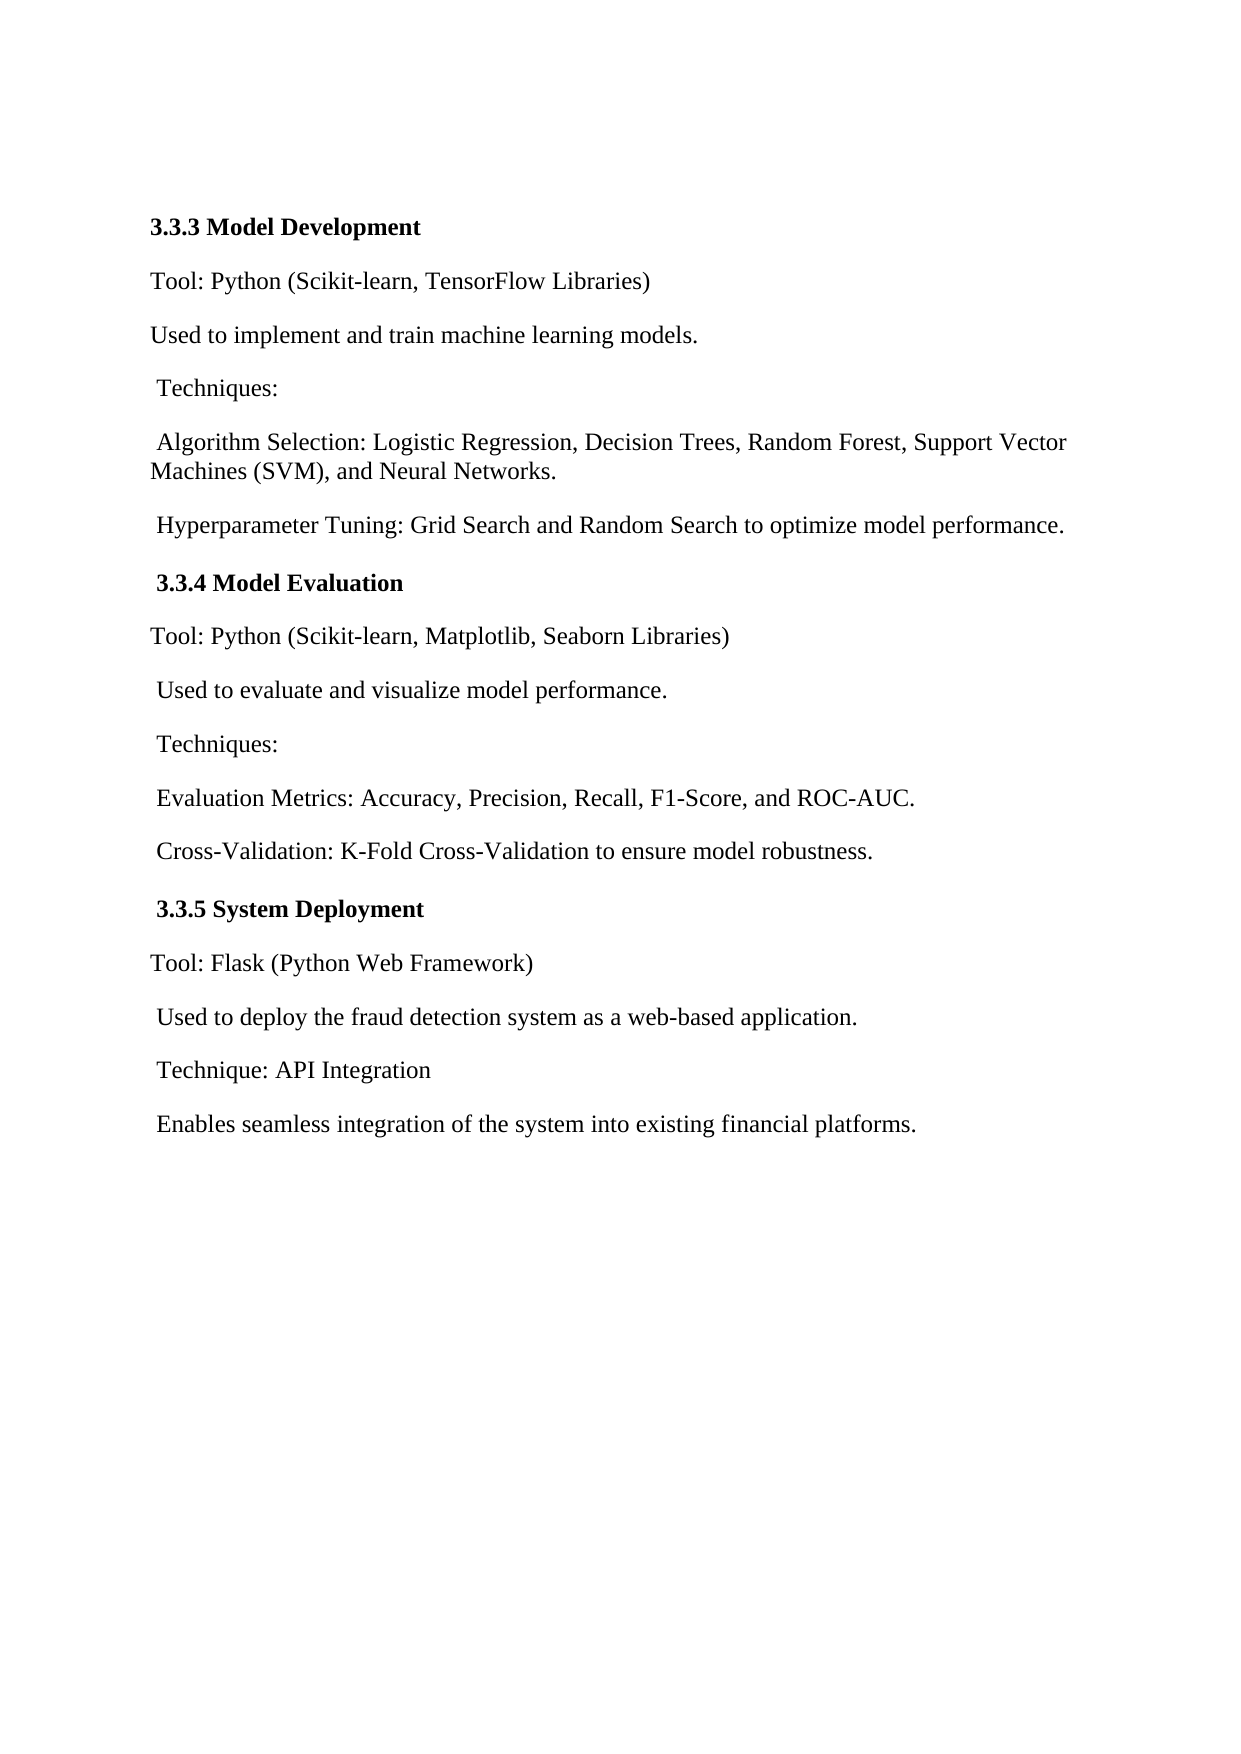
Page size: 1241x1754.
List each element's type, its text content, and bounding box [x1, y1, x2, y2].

text Evaluation Metrics: Accuracy, Precision, Recall, F1-Score, and ROC-AUC. [150, 783, 1090, 811]
subtitle 3.3.3 Model Development [150, 212, 1090, 241]
text Used to implement and train machine learning models. [150, 320, 1090, 348]
text Hyperparameter Tuning: Grid Search and Random Search to optimize model performance. [150, 510, 1090, 538]
text Tool: Flask (Python Web Framework) [150, 948, 1090, 977]
text Technique: API Integration [150, 1056, 1090, 1084]
subtitle 3.3.5 System Deployment [150, 894, 1090, 923]
text Used to deploy the fraud detection system as a web-based application. [150, 1002, 1090, 1031]
text Enables seamless integration of the system into existing financial platforms. [150, 1109, 1090, 1138]
text Cross-Validation: K-Fold Cross-Validation to ensure model robustness. [150, 836, 1090, 865]
text Techniques: [150, 373, 1090, 402]
text Tool: Python (Scikit-learn, TensorFlow Libraries) [150, 266, 1090, 295]
text Tool: Python (Scikit-learn, Matplotlib, Seaborn Libraries) [150, 621, 1090, 650]
text Algorithm Selection: Logistic Regression, Decision Trees, Random Forest, Support Vector Machines (SVM), and Neural Networks. [150, 427, 1090, 485]
subtitle 3.3.4 Model Evaluation [150, 568, 1090, 596]
text Techniques: [150, 729, 1090, 758]
text Used to evaluate and visualize model performance. [150, 675, 1090, 704]
